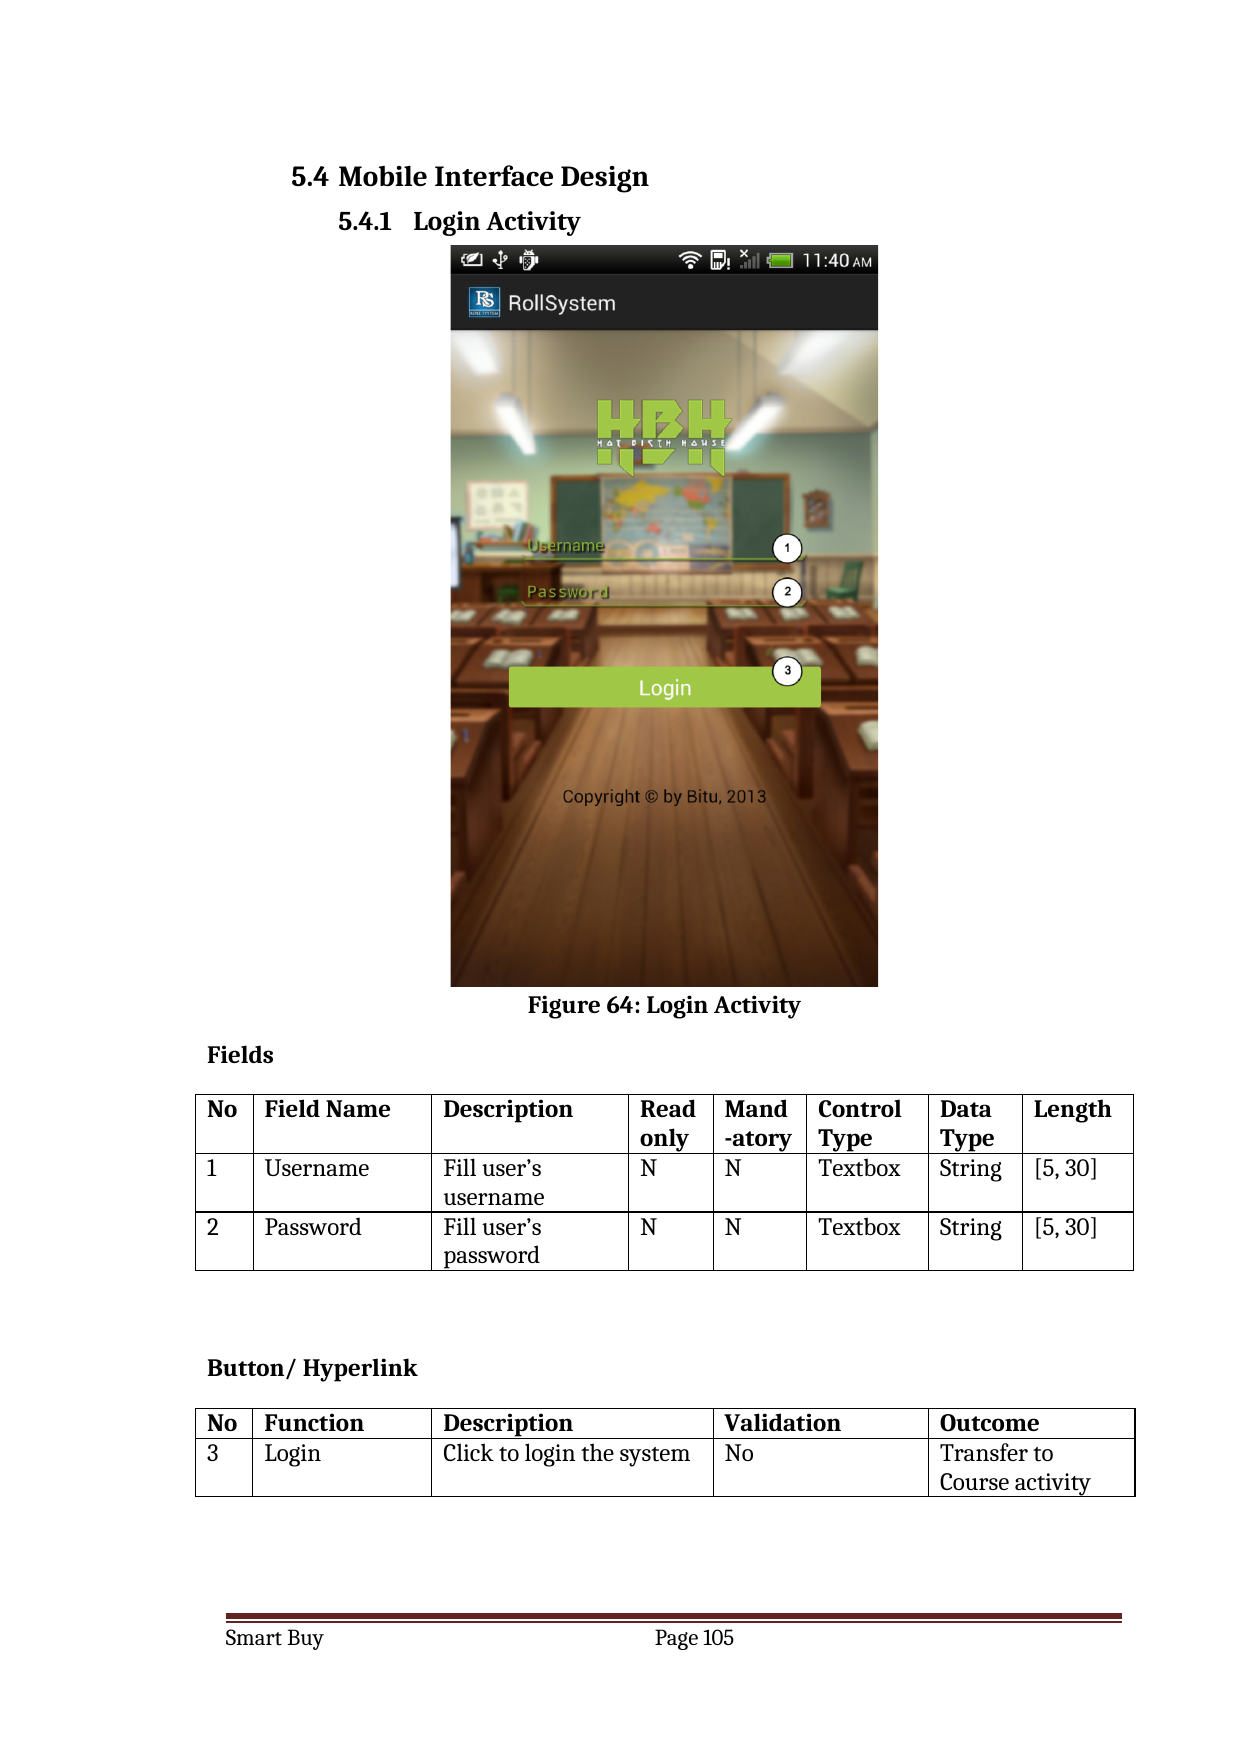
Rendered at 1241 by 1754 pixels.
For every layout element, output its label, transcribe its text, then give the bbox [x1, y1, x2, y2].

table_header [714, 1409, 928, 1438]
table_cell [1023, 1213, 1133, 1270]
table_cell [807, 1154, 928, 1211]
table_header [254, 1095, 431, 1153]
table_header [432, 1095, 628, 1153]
subtitle Login Activity [338, 206, 1122, 237]
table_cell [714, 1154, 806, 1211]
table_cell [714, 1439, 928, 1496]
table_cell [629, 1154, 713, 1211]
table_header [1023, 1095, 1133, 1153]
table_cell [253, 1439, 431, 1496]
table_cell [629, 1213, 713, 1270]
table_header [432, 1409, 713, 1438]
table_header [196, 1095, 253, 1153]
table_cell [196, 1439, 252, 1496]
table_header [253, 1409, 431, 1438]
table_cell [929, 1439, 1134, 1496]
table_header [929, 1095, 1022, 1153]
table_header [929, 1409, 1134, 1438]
picture [450, 245, 879, 987]
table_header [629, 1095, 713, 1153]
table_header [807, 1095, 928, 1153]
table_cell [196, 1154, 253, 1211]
subtitle Mobile Interface Design [291, 160, 1122, 194]
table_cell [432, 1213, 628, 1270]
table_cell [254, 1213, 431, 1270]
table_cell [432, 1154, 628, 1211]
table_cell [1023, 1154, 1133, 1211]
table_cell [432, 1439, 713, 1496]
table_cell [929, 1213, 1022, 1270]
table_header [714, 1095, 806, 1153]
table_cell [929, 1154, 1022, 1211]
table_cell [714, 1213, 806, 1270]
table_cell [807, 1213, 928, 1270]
text Button/ Hyperlink [207, 1354, 1122, 1383]
text Figure 64: Login Activity [207, 991, 1122, 1020]
text Fields [207, 1041, 1122, 1069]
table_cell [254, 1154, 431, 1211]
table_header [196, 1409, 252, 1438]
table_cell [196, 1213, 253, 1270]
